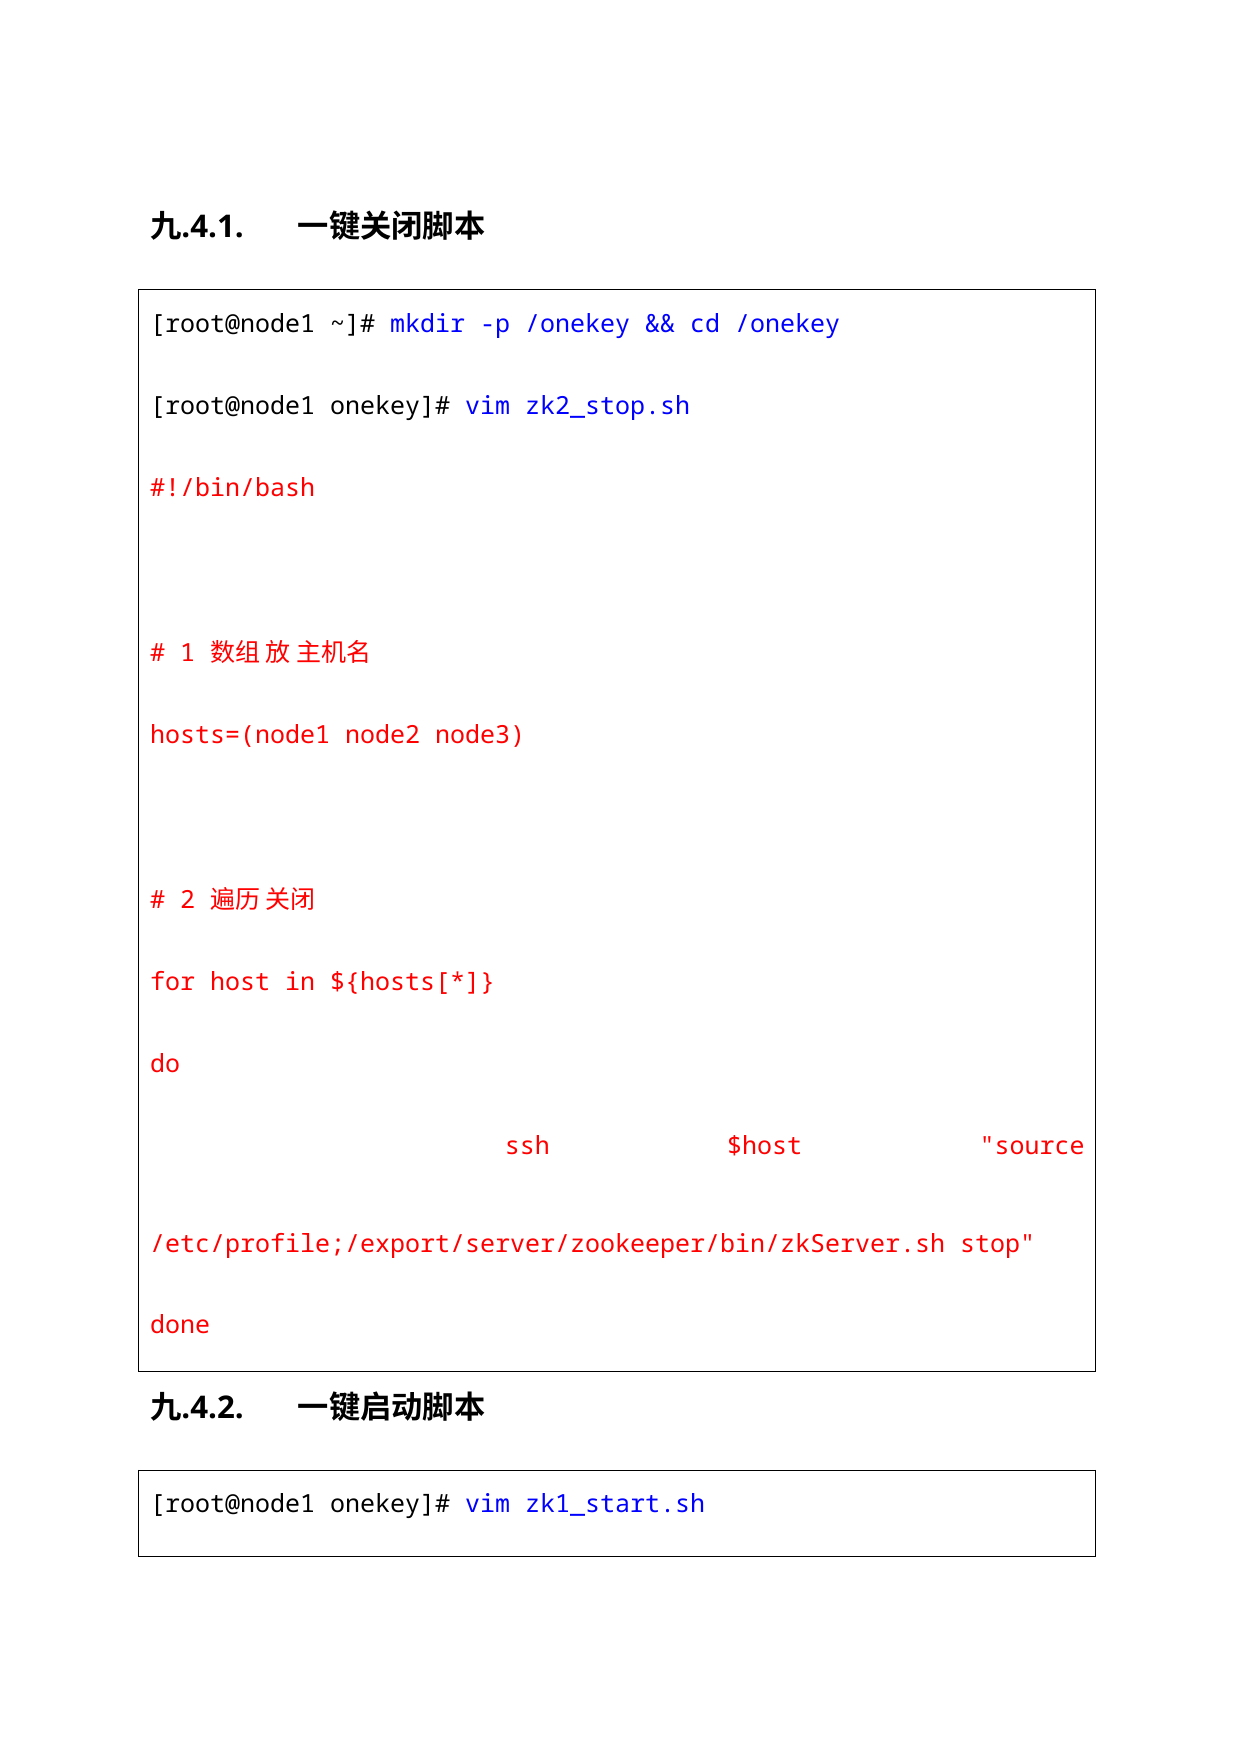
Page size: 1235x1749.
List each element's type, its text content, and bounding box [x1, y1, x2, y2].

subtitle 一键关闭脚本 [150, 192, 1084, 257]
table_header [root@node1 ~]# mkdir -p /onekey && cd /onekey [root@node1 onekey]# vim zk2_stop.sh #!/bin/bash # 1 数组 放 主机名 hosts=(node1 node2 node3) # 2 遍历 关闭 for host in ${hosts[*]} do ssh $host "source /etc/profile;/export/server/zookeeper/bin/zkServer.sh stop" done [139, 290, 1095, 1371]
subtitle 一键启动脚本 [150, 1372, 1084, 1437]
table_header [139, 1471, 1095, 1556]
